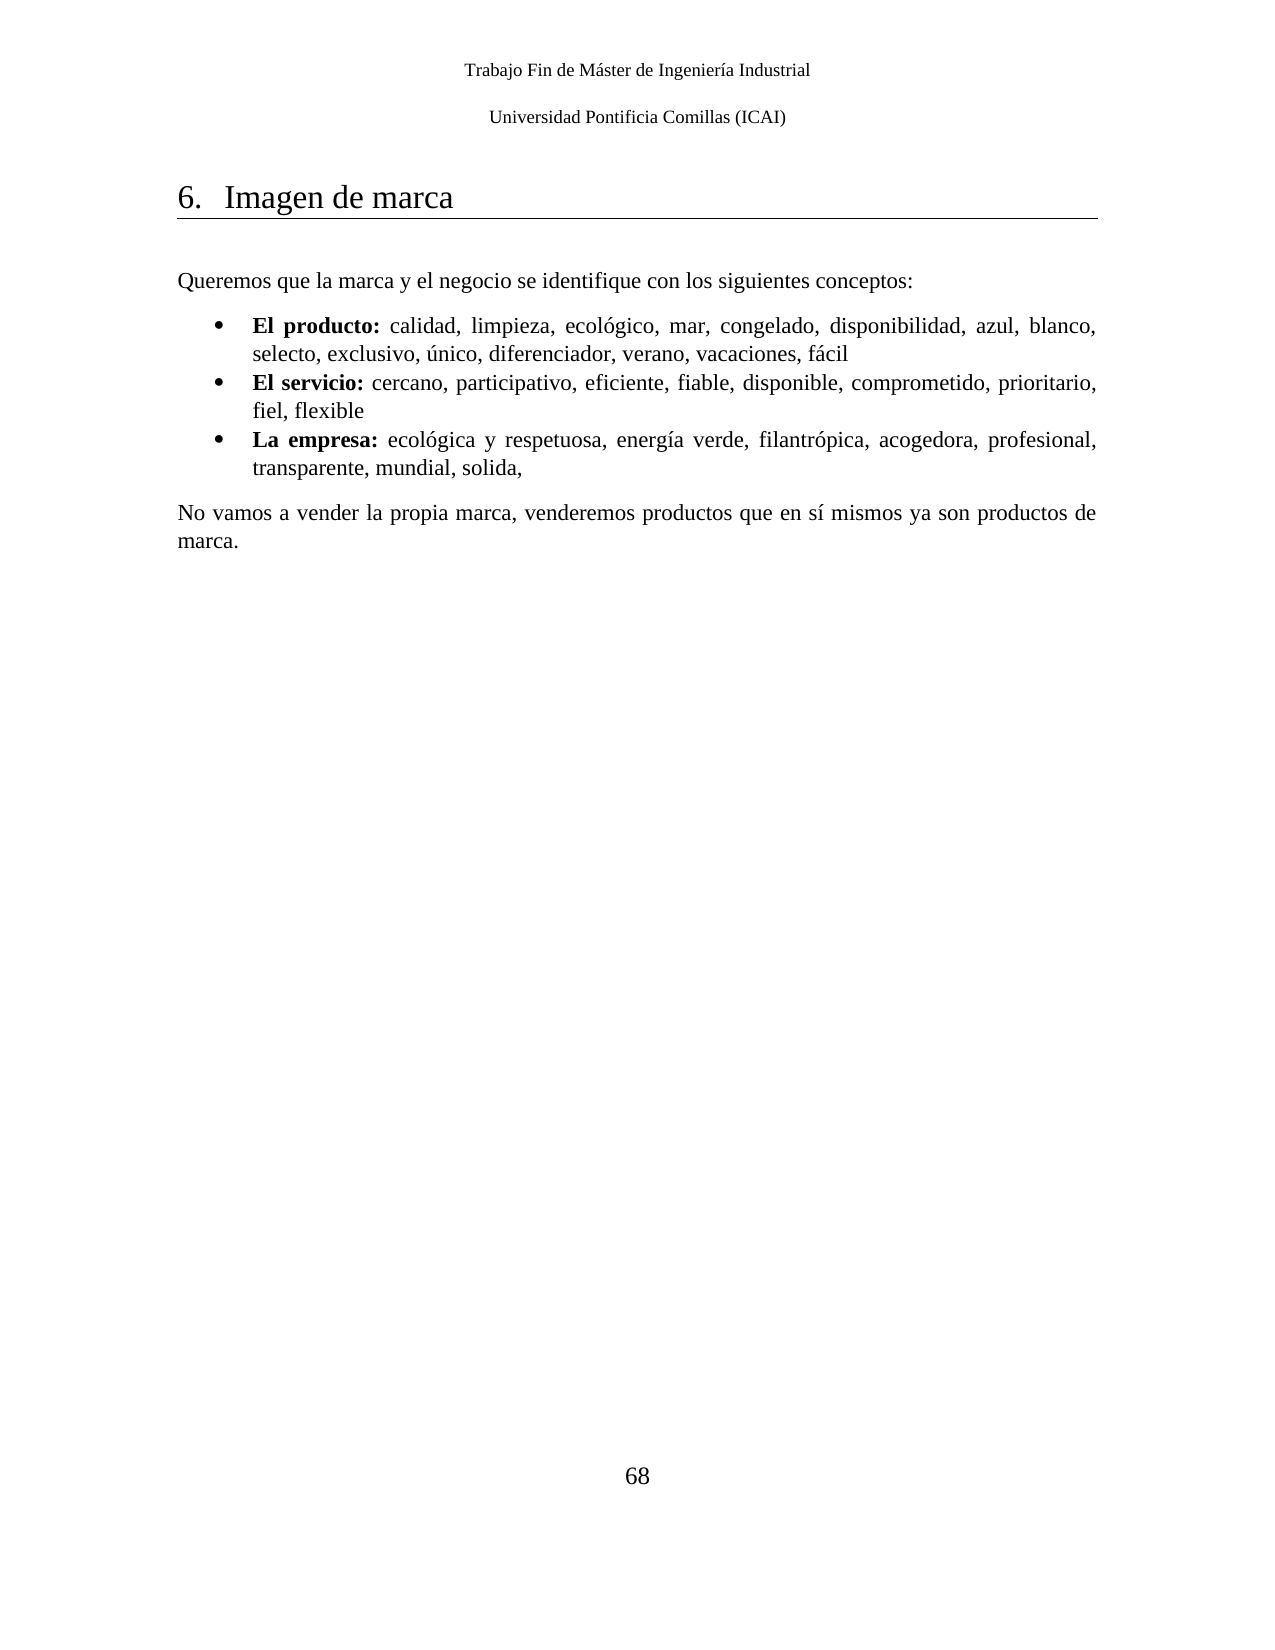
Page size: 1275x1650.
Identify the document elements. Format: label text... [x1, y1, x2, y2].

text No vamos a vender la propia marca, venderemos productos que en sí mismos ya son productos de marca. [177, 499, 1098, 554]
text Queremos que la marca y el negocio se identifique con los siguientes conceptos: [177, 267, 1098, 293]
list El producto: calidad, limpieza, ecológico, mar, congelado, disponibilidad, azul, blanco, selecto, exclusivo, único, diferenciador, verano, vacaciones, fácil [215, 312, 1098, 367]
list La empresa: ecológica y respetuosa, energía verde, filantrópica, acogedora, profesional, transparente, mundial, solida, [215, 426, 1098, 480]
list El servicio: cercano, participativo, eficiente, fiable, disponible, comprometido, prioritario, fiel, flexible [215, 369, 1098, 423]
subtitle Imagen de marca [177, 177, 1098, 218]
